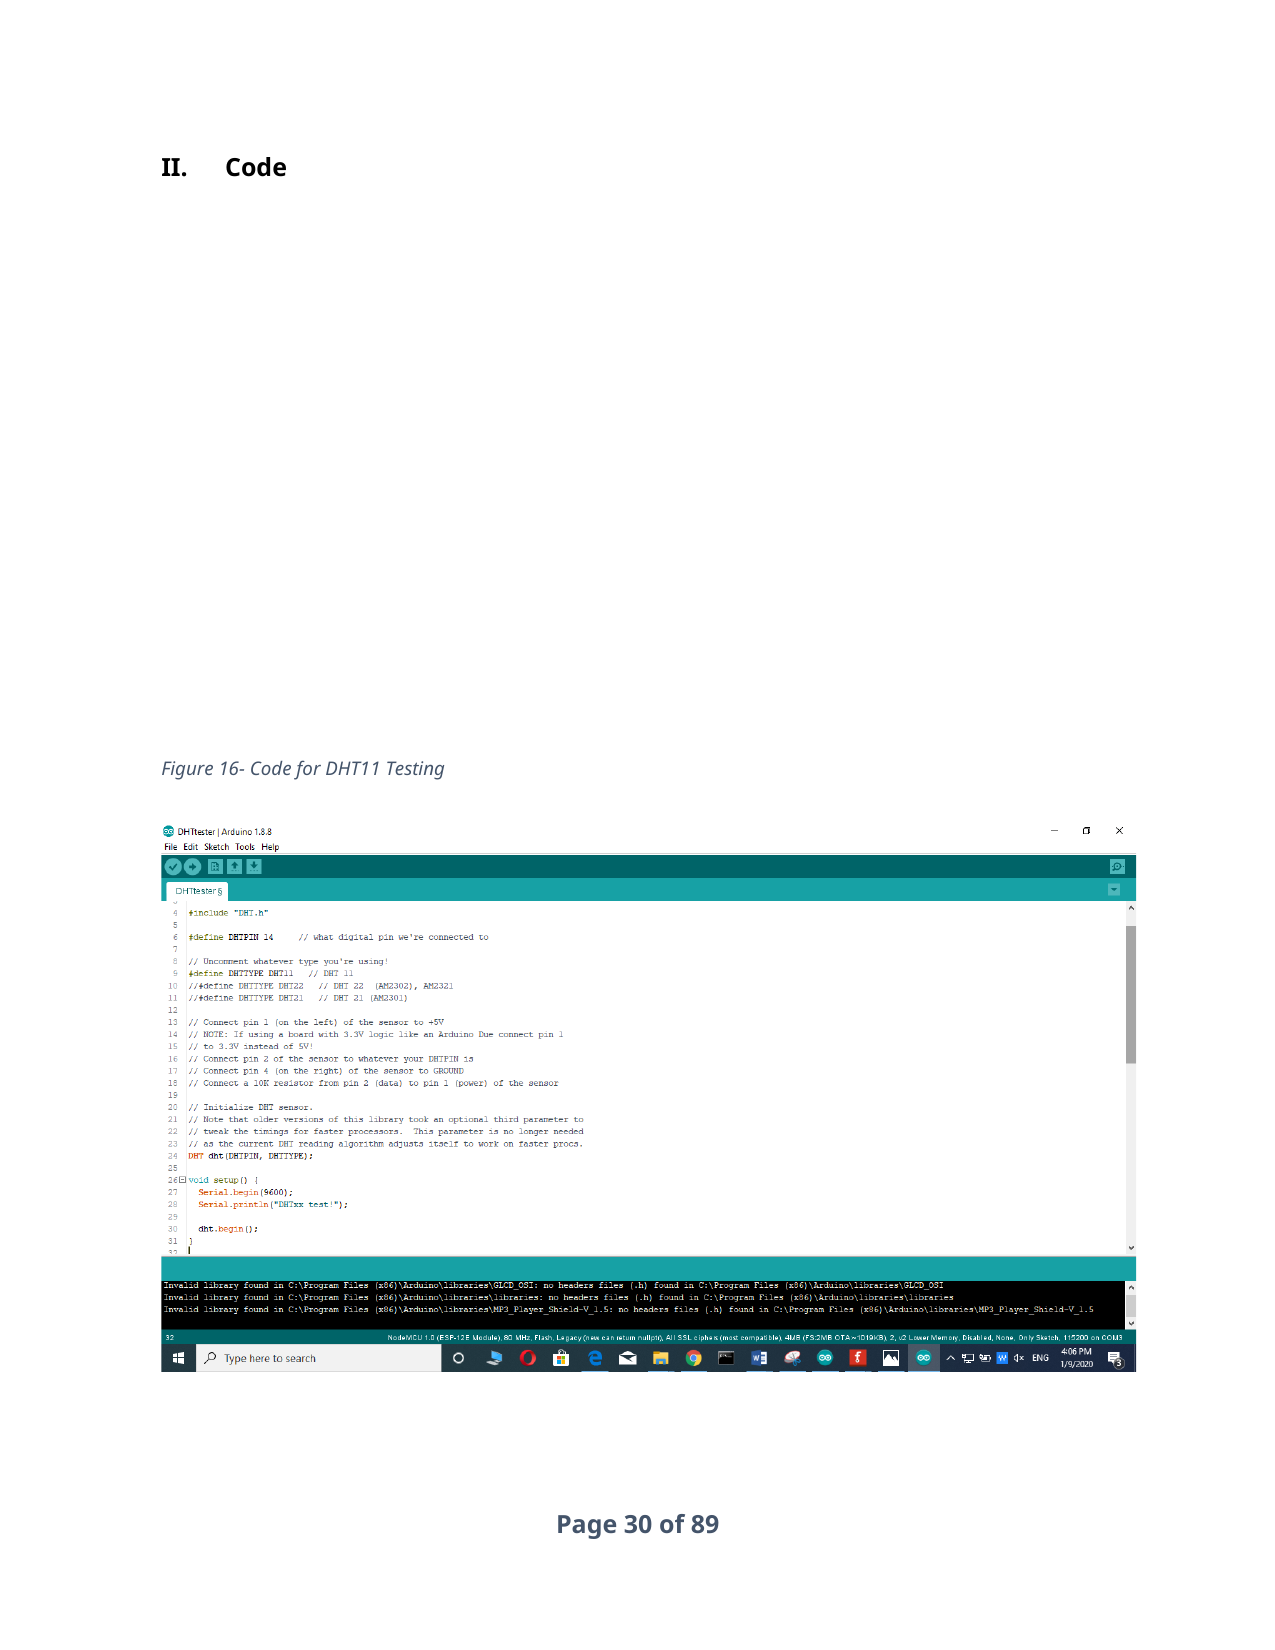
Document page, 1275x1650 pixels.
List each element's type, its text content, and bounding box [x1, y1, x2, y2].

subtitle Code [187, 150, 1125, 184]
picture [161, 823, 1137, 1372]
